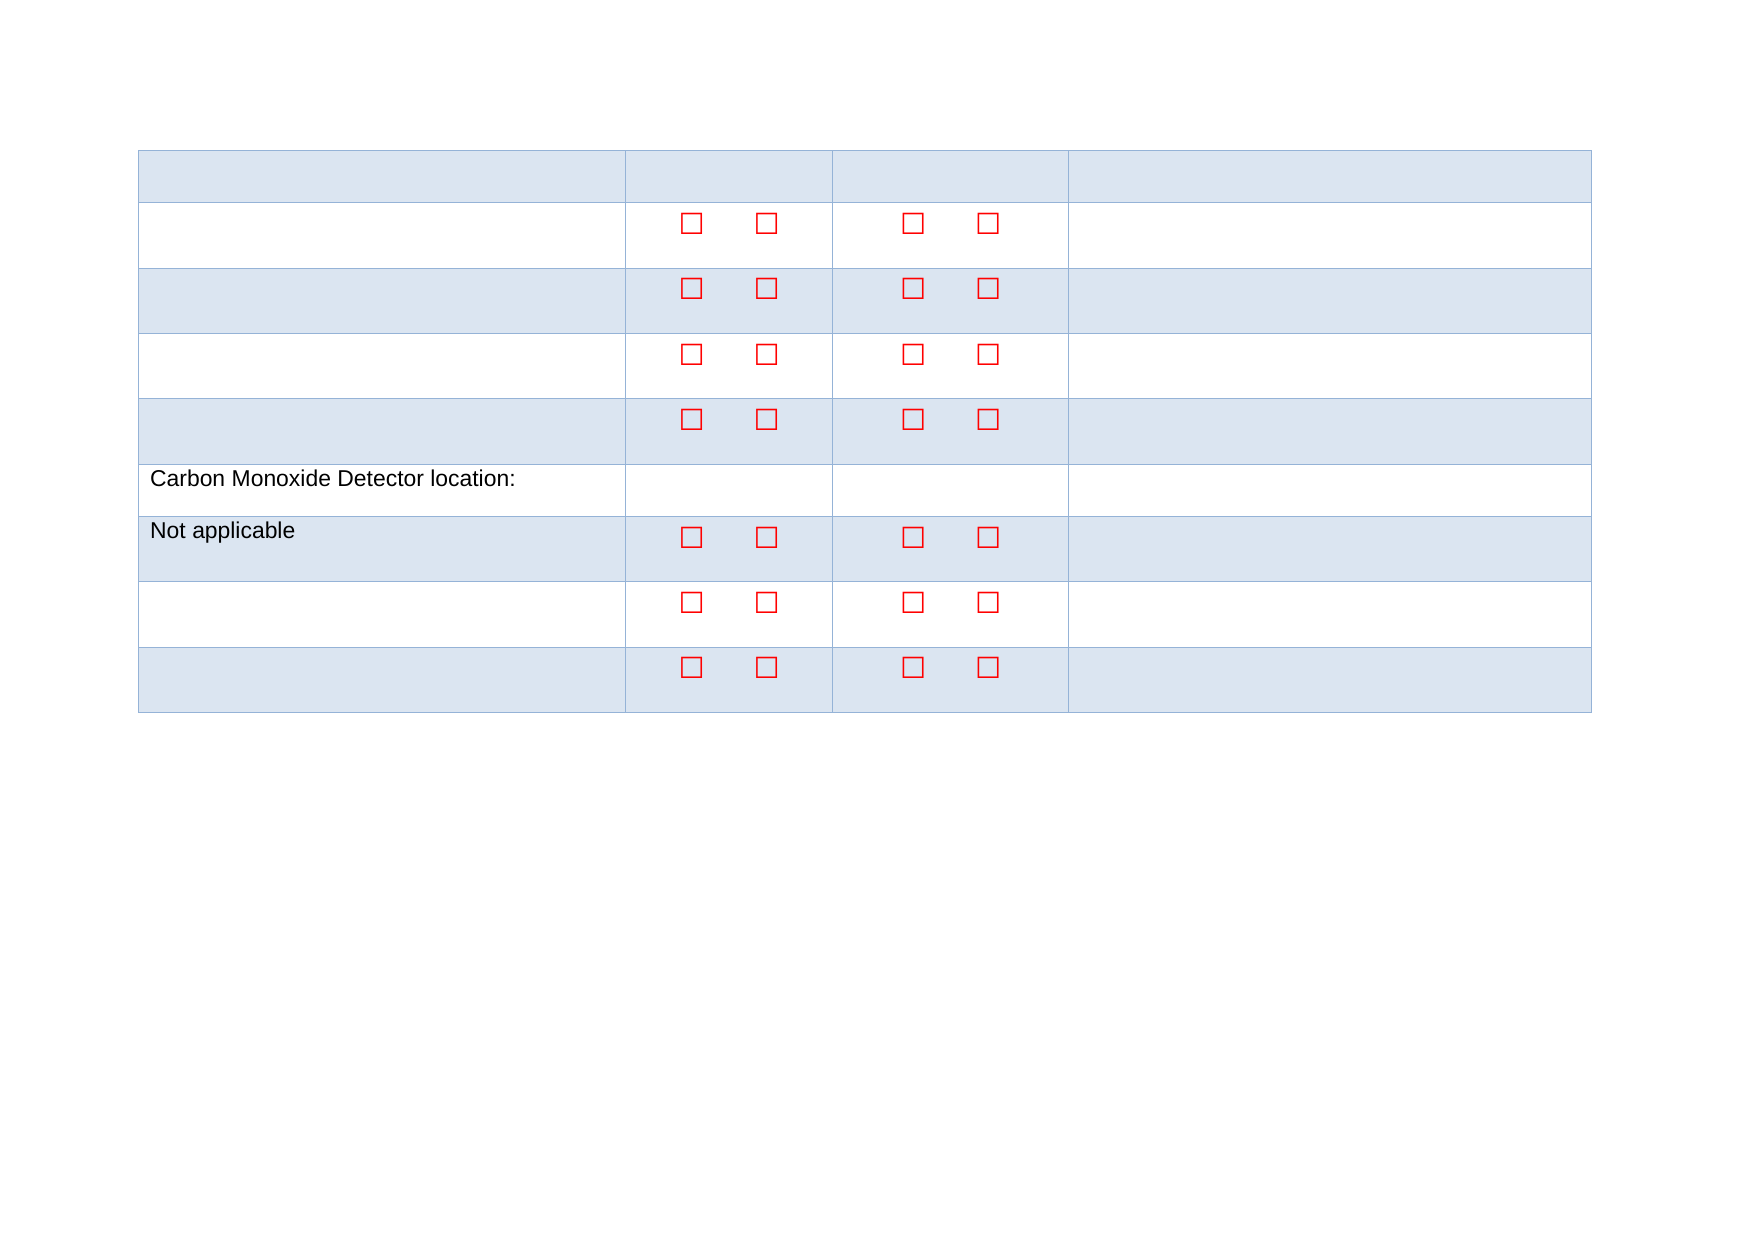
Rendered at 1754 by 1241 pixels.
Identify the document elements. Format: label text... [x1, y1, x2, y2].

table_cell [626, 465, 832, 516]
table_cell [833, 517, 1068, 581]
table_cell [139, 399, 625, 464]
table_cell [139, 648, 625, 712]
table_cell [626, 269, 832, 333]
table_cell [1069, 399, 1591, 464]
table_cell [833, 465, 1068, 516]
table_cell [1069, 269, 1591, 333]
table_cell [1069, 648, 1591, 712]
table_cell [139, 334, 625, 398]
table_cell [1069, 582, 1591, 647]
table_cell Carbon Monoxide Detector location: [139, 465, 625, 516]
table_cell [833, 151, 1068, 202]
table_cell [1069, 203, 1591, 267]
table_cell [626, 582, 832, 647]
table_cell [626, 517, 832, 581]
table_cell [626, 648, 832, 712]
table_cell [1069, 517, 1591, 581]
table_cell [626, 334, 832, 398]
table_cell [833, 582, 1068, 647]
table_cell [1069, 465, 1591, 516]
table_cell [626, 399, 832, 464]
table_cell [833, 334, 1068, 398]
table_cell [1069, 151, 1591, 202]
table_cell [833, 269, 1068, 333]
table_cell [626, 151, 832, 202]
table_cell [139, 269, 625, 333]
table_cell [833, 399, 1068, 464]
table_cell [1069, 334, 1591, 398]
table_cell [139, 582, 625, 647]
table_cell [626, 203, 832, 267]
table_cell [833, 203, 1068, 267]
table_cell [139, 151, 625, 202]
table_cell [833, 648, 1068, 712]
table_cell Not applicable [139, 517, 625, 581]
table_cell [139, 203, 625, 267]
